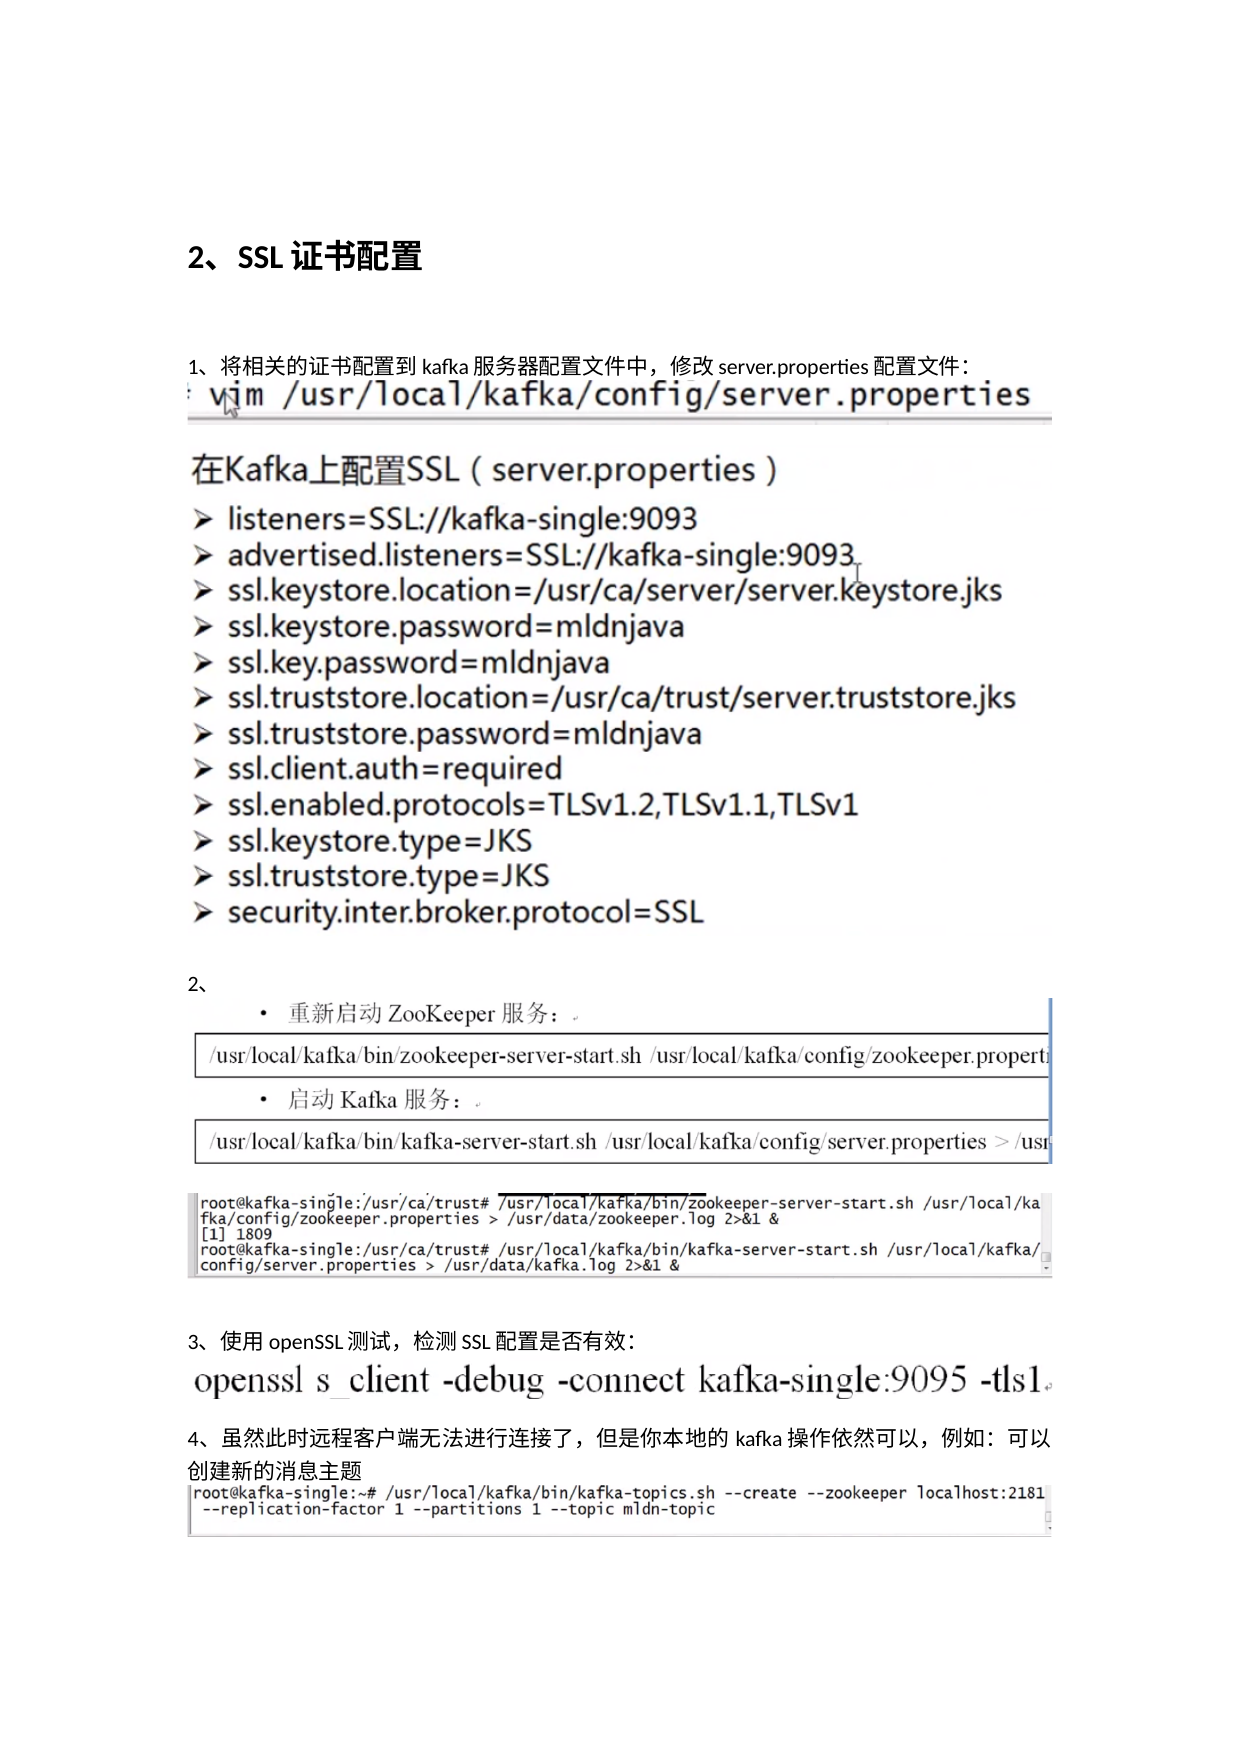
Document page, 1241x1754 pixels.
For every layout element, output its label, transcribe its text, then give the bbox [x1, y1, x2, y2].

picture [187, 998, 1053, 1164]
text 1、将相关的证书配置到kafka服务器配置文件中，修改server.properties配置文件： [187, 348, 1053, 381]
picture [187, 1193, 1053, 1279]
picture [187, 380, 1052, 425]
picture [187, 1485, 1052, 1537]
text 2、 [187, 966, 1053, 998]
picture [187, 1355, 1053, 1399]
picture [187, 445, 1052, 936]
subtitle 2、SSL证书配置 [187, 222, 1053, 287]
text 3、使用openSSL测试，检测SSL配置是否有效： [187, 1323, 1053, 1355]
text 4、虽然此时远程客户端无法进行连接了，但是你本地的kafka操作依然可以，例如：可以创建新的消息主题 [187, 1421, 1053, 1486]
